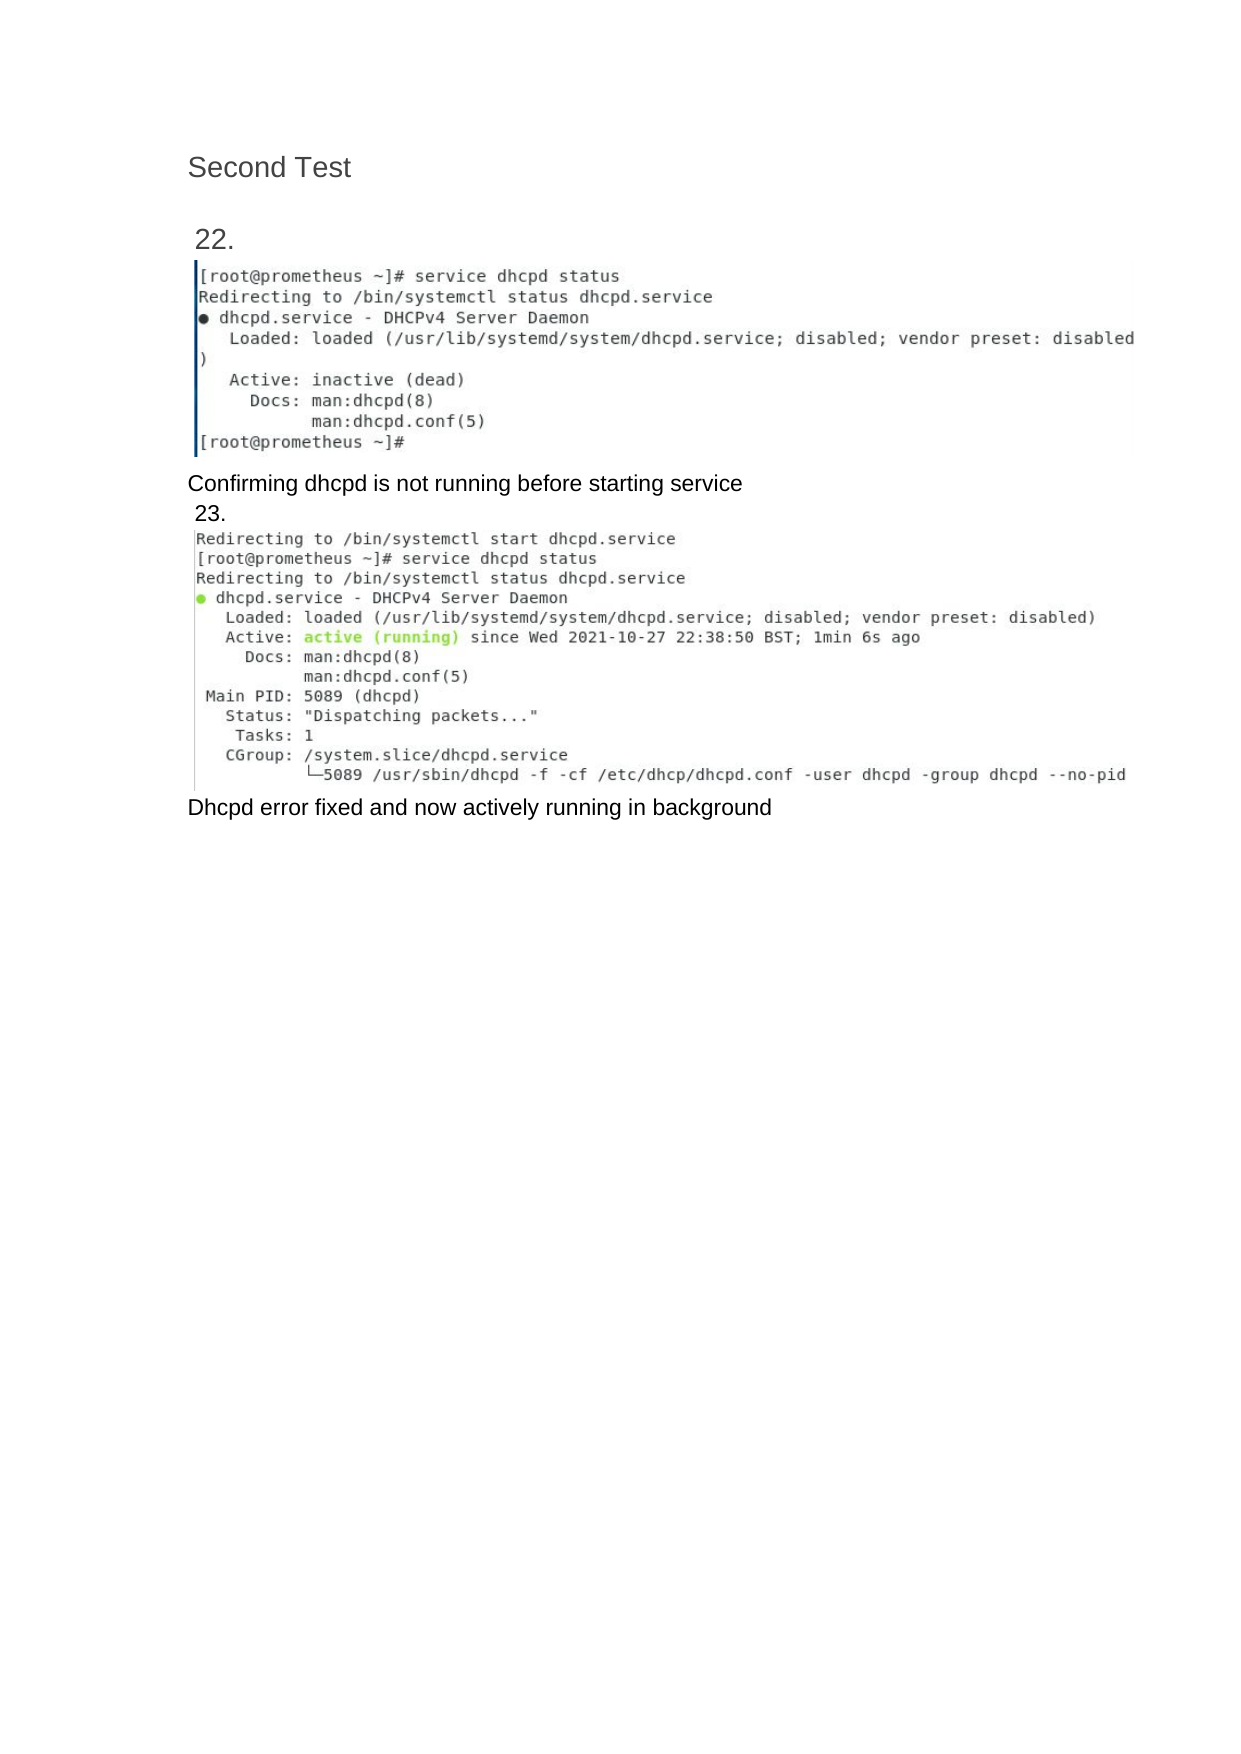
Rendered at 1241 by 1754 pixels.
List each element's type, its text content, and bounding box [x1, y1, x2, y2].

picture [194, 530, 1135, 791]
subtitle Second Test [187, 150, 1090, 183]
text Confirming dhcpd is not running before starting service [187, 469, 1090, 496]
text Dhcpd error fixed and now actively running in background [187, 794, 1090, 821]
picture [194, 260, 1135, 457]
